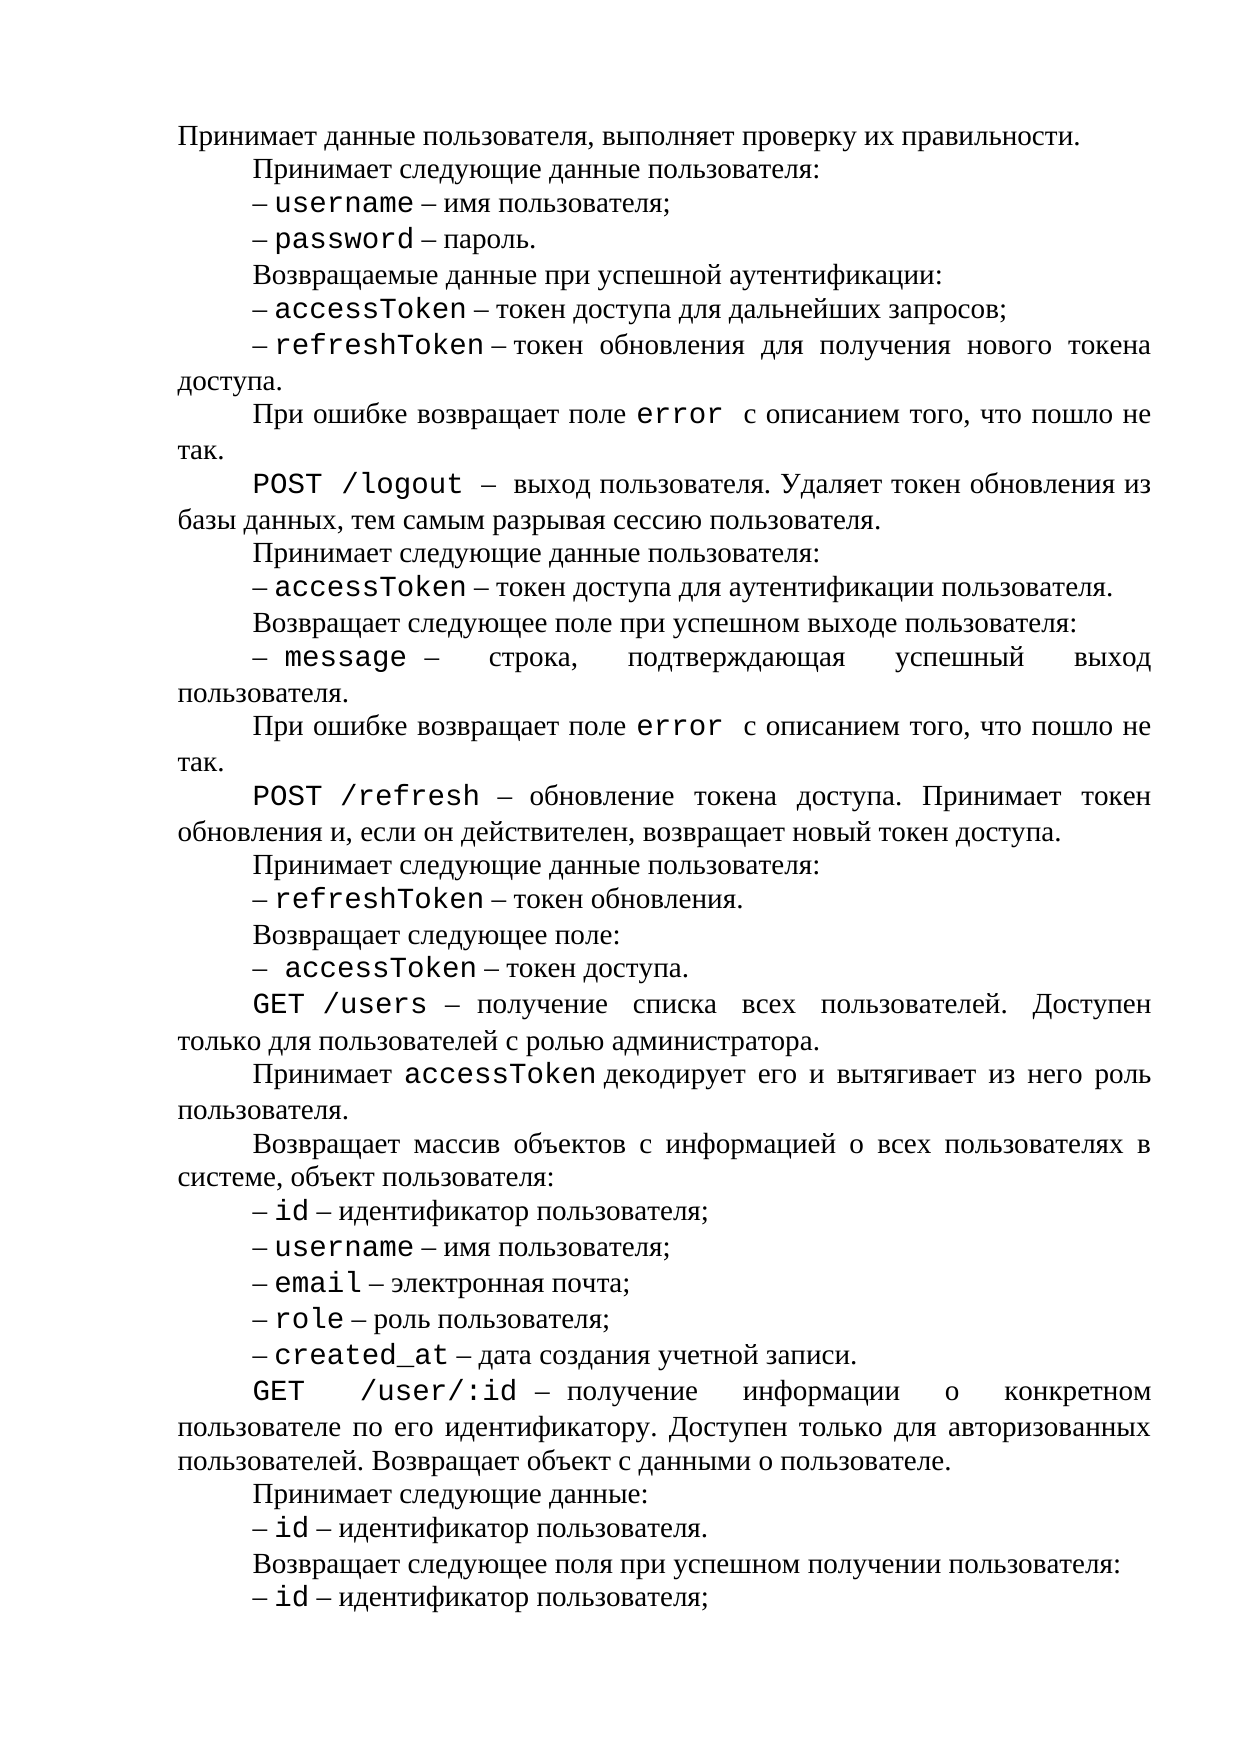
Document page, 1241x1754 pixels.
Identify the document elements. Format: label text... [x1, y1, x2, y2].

text GET /user/:id – получение информации о конкретном пользователе по его идентификатору. Доступен только для авторизованных пользователей. Возвращает объект с данными о пользователе. [177, 1373, 1152, 1476]
text Возвращает массив объектов с информацией о всех пользователях в системе, объект пользователя: [177, 1126, 1152, 1193]
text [177, 118, 1152, 152]
text – id – идентификатор пользователя. [177, 1510, 1152, 1546]
text Принимает следующие данные пользователя: [177, 152, 1152, 185]
text – message – строка, подтверждающая успешный выход пользователя. [177, 639, 1152, 708]
text – accessToken – токен доступа. [177, 951, 1152, 987]
text POST /refresh – обновление токена доступа. Принимает токен обновления и, если он действителен, возвращает новый токен доступа. [177, 778, 1152, 847]
text – role – роль пользователя; [177, 1301, 1152, 1337]
text – refreshToken – токен обновления. [177, 881, 1152, 917]
text – refreshToken – токен обновления для получения нового токена доступа. [177, 327, 1152, 396]
text – email – электронная почта; [177, 1265, 1152, 1301]
text Возвращает следующее поля при успешном получении пользователя: [177, 1546, 1152, 1579]
text – password – пароль. [177, 221, 1152, 257]
text Возвращает следующее поле: [177, 917, 1152, 951]
text – id – идентификатор пользователя; [177, 1193, 1152, 1229]
text Принимает accessToken декодирует его и вытягивает из него роль пользователя. [177, 1056, 1152, 1126]
text – created_at – дата создания учетной записи. [177, 1337, 1152, 1373]
text Принимает следующие данные пользователя: [177, 847, 1152, 881]
text При ошибке возвращает поле error с описанием того, что пошло не так. [177, 396, 1152, 466]
text Принимает следующие данные: [177, 1476, 1152, 1510]
text – username – имя пользователя; [177, 185, 1152, 221]
text При ошибке возвращает поле error с описанием того, что пошло не так. [177, 708, 1152, 778]
text – accessToken – токен доступа для дальнейших запросов; [177, 291, 1152, 327]
text – accessToken – токен доступа для аутентификации пользователя. [177, 569, 1152, 605]
text GET /users – получение списка всех пользователей. Доступен только для пользователей с ролью администратора. [177, 987, 1152, 1056]
text POST /logout – выход пользователя. Удаляет токен обновления из базы данных, тем самым разрывая сессию пользователя. [177, 466, 1152, 536]
text – username – имя пользователя; [177, 1229, 1152, 1265]
text – id – идентификатор пользователя; [177, 1579, 1152, 1615]
text Возвращает следующее поле при успешном выходе пользователя: [177, 605, 1152, 639]
text Возвращаемые данные при успешной аутентификации: [177, 257, 1152, 291]
text Принимает следующие данные пользователя: [177, 536, 1152, 569]
